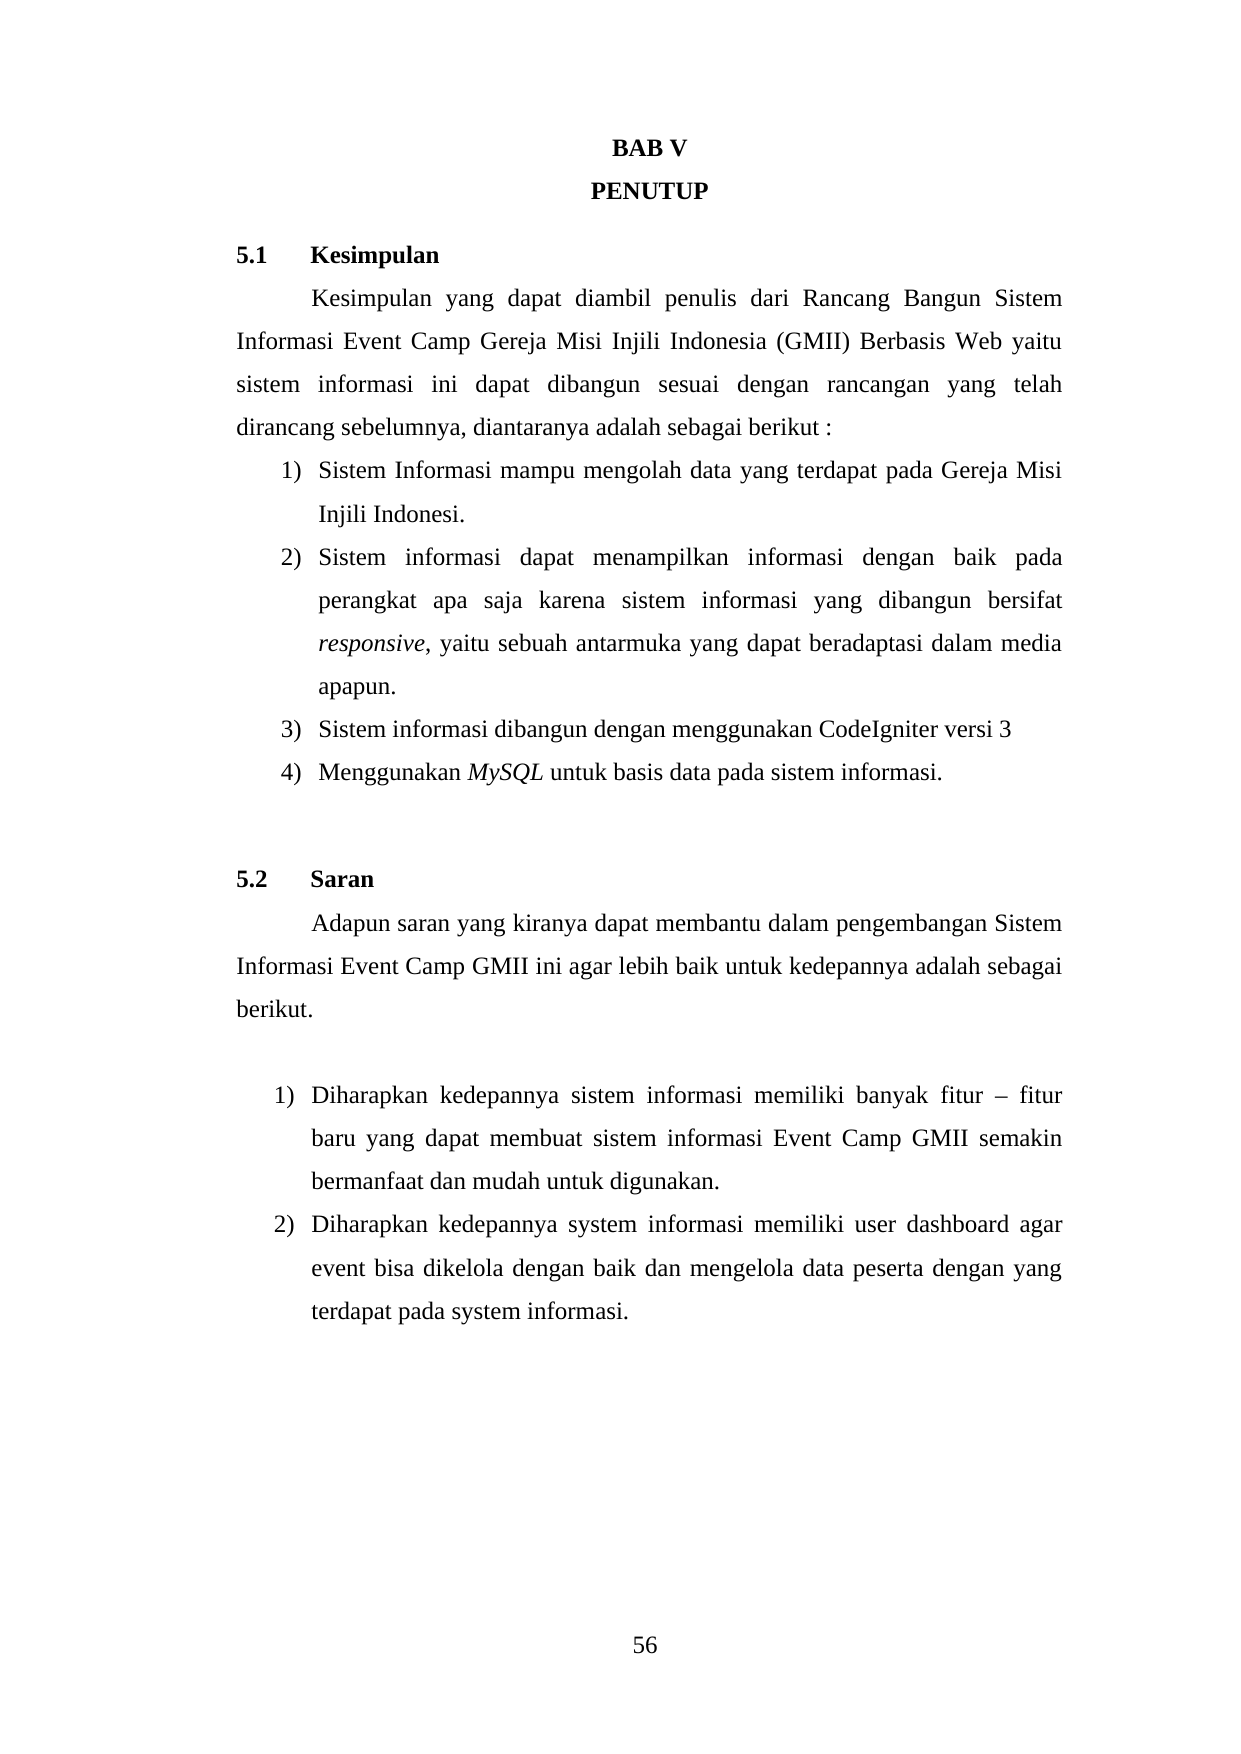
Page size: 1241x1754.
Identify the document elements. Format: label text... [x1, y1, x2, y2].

text BAB V [236, 133, 1063, 162]
text Adapun saran yang kiranya dapat membantu dalam pengembangan Sistem Informasi Event Camp GMII ini agar lebih baik untuk kedepannya adalah sebagai berikut. [236, 908, 1063, 1023]
list Diharapkan kedepannya system informasi memiliki user dashboard agar event bisa dikelola dengan baik dan mengelola data peserta dengan yang terdapat pada system informasi. [274, 1209, 1063, 1324]
subtitle Saran [236, 864, 1063, 893]
text Kesimpulan yang dapat diambil penulis dari Rancang Bangun Sistem Informasi Event Camp Gereja Misi Injili Indonesia (GMII) Berbasis Web yaitu sistem informasi ini dapat dibangun sesuai dengan rancangan yang telah dirancang sebelumnya, diantaranya adalah sebagai berikut : [236, 283, 1063, 441]
list Sistem informasi dapat menampilkan informasi dengan baik pada perangkat apa saja karena sistem informasi yang dibangun bersifat responsive, yaitu sebuah antarmuka yang dapat beradaptasi dalam media apapun. [281, 542, 1063, 700]
list Sistem informasi dibangun dengan menggunakan CodeIgniter versi 3 [281, 714, 1063, 743]
list Diharapkan kedepannya sistem informasi memiliki banyak fitur – fitur baru yang dapat membuat sistem informasi Event Camp GMII semakin bermanfaat dan mudah untuk digunakan. [274, 1080, 1063, 1195]
list Sistem Informasi mampu mengolah data yang terdapat pada Gereja Misi Injili Indonesi. [281, 456, 1063, 527]
list Menggunakan MySQL untuk basis data pada sistem informasi. [281, 757, 1063, 786]
text PENUTUP [236, 176, 1063, 205]
subtitle Kesimpulan [236, 240, 1063, 269]
